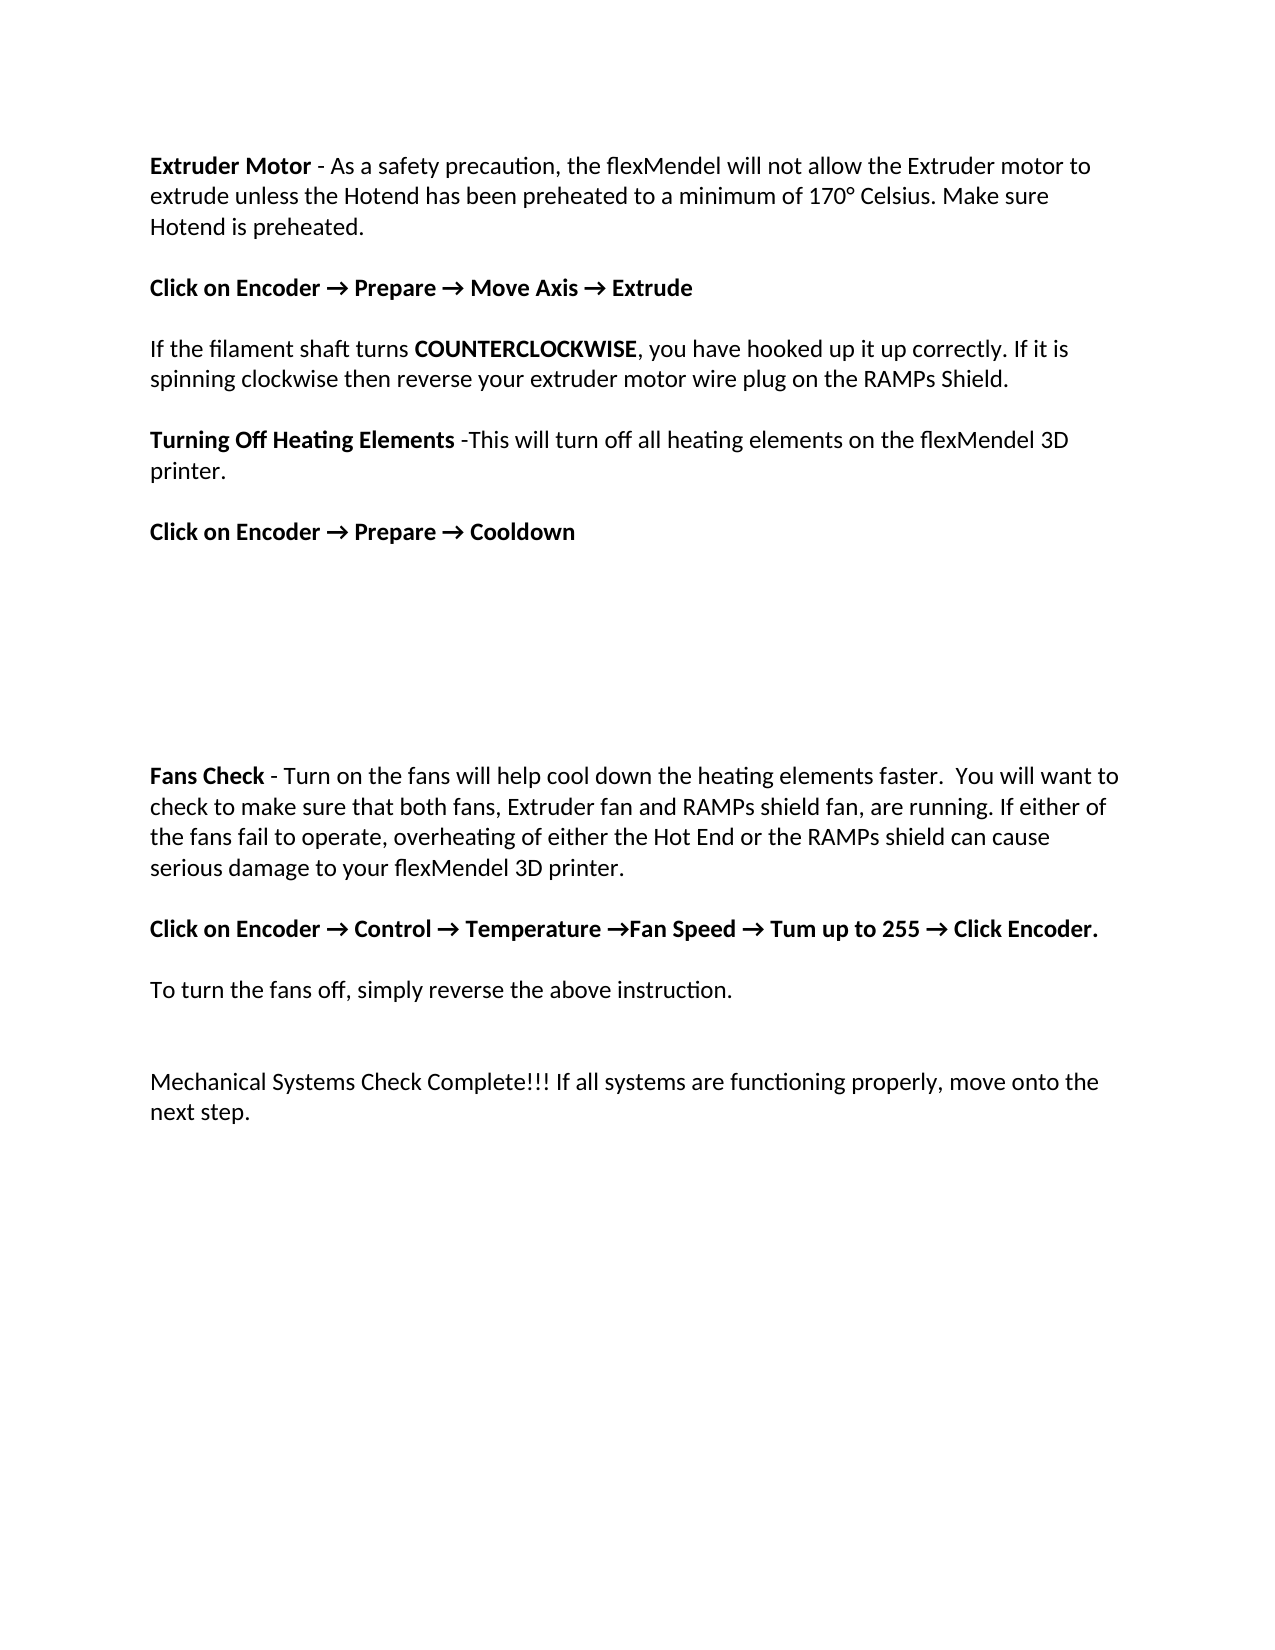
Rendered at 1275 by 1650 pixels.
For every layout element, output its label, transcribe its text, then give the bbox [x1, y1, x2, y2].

text Click on Encoder → Prepare → Cooldown [150, 516, 1125, 547]
text Mechanical Systems Check Complete!!! If all systems are functioning properly, move onto the next step. [150, 1066, 1125, 1127]
text Click on Encoder → Control → Temperature →Fan Speed → Tum up to 255 → Click Encoder. [150, 913, 1125, 943]
text Fans Check - Turn on the fans will help cool down the heating elements faster. You will want to check to make sure that both fans, Extruder fan and RAMPs shield fan, are running. If either of the fans fail to operate, overheating of either the Hot End or the RAMPs shield can cause serious damage to your flexMendel 3D printer. [150, 760, 1125, 882]
text Extruder Motor - As a safety precaution, the flexMendel will not allow the Extruder motor to extrude unless the Hotend has been preheated to a minimum of 170° Celsius. Make sure Hotend is preheated. [150, 150, 1125, 242]
text Click on Encoder → Prepare → Move Axis → Extrude [150, 272, 1125, 303]
text If the filament shaft turns COUNTERCLOCKWISE, you have hooked up it up correctly. If it is spinning clockwise then reverse your extruder motor wire plug on the RAMPs Shield. [150, 333, 1125, 394]
text To turn the fans off, simply reverse the above instruction. [150, 974, 1125, 1004]
text Turning Off Heating Elements -This will turn off all heating elements on the flexMendel 3D printer. [150, 425, 1125, 486]
